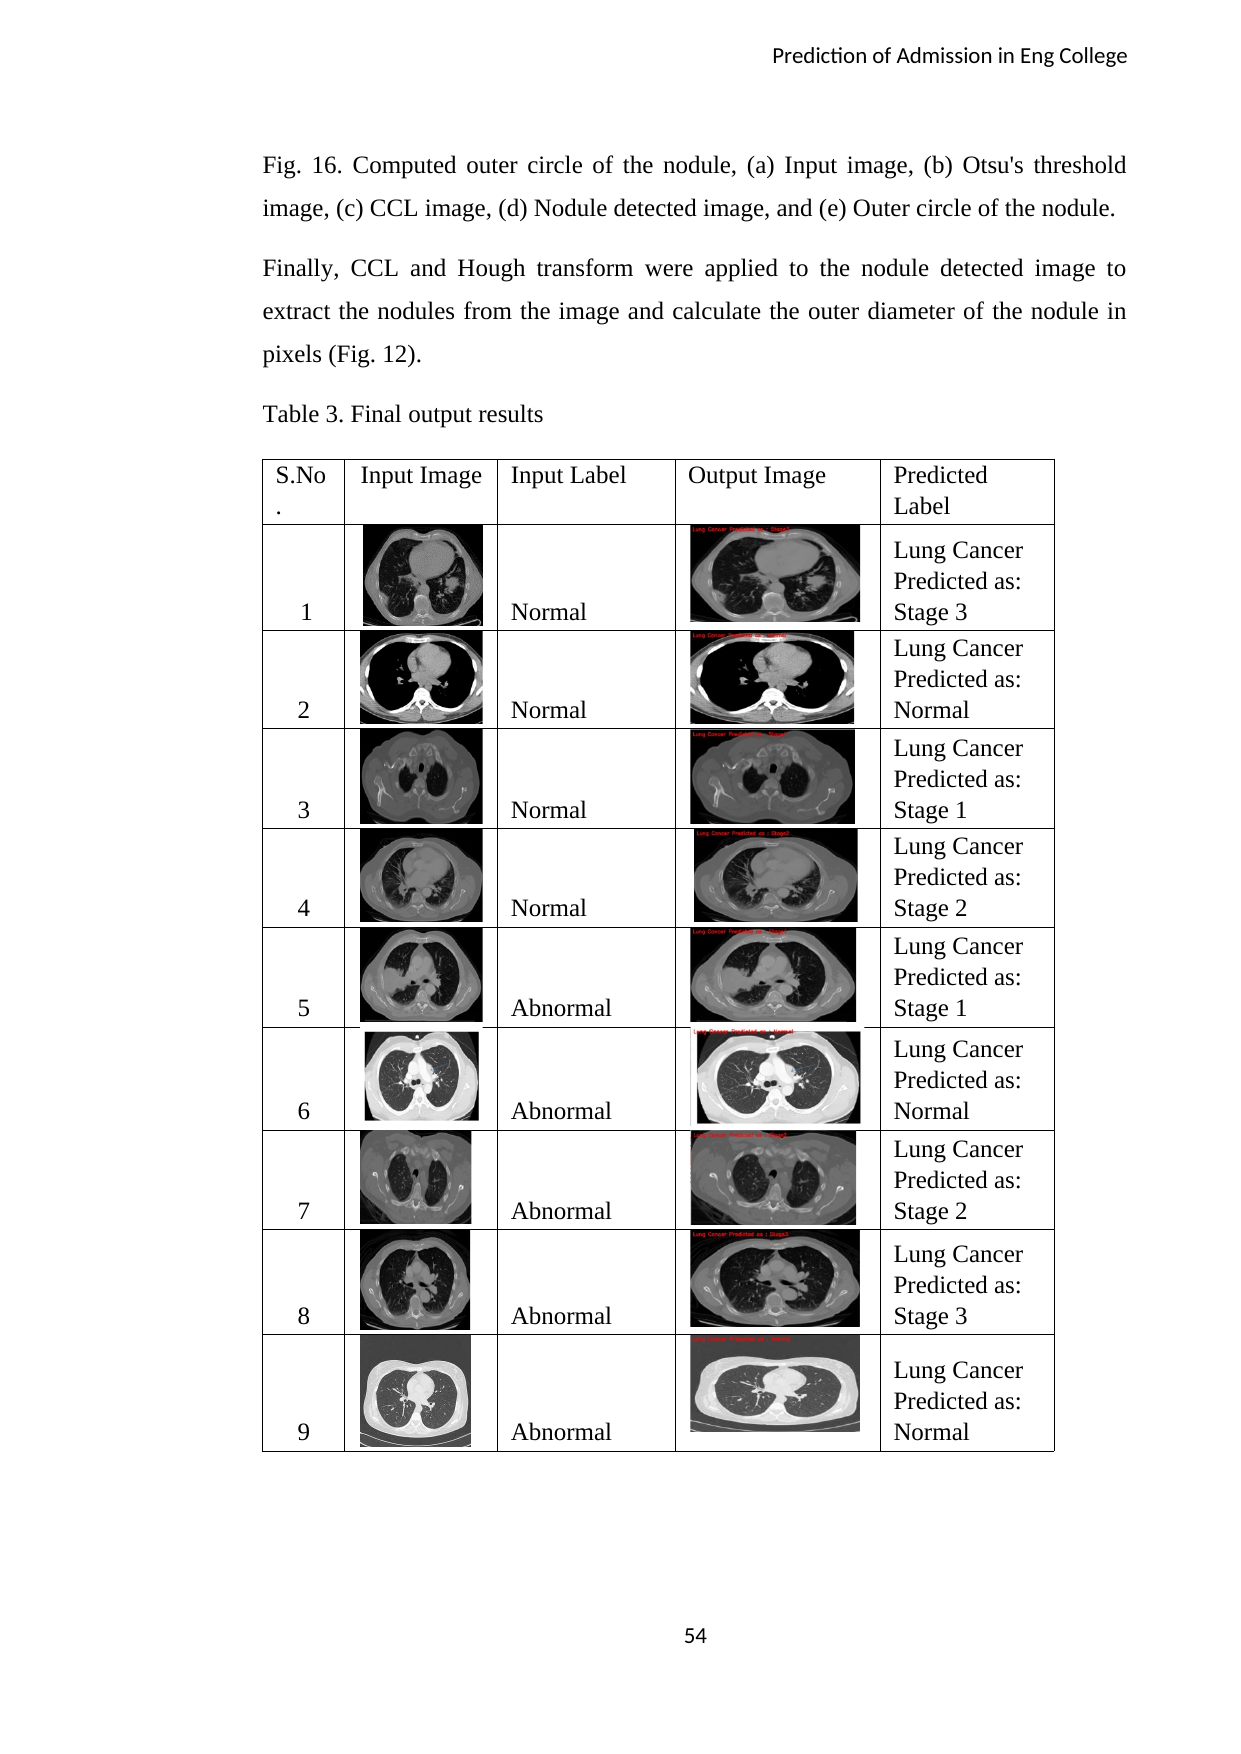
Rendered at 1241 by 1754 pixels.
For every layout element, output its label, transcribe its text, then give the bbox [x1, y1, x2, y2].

table_cell [345, 1230, 497, 1334]
table_cell [676, 631, 880, 728]
table_cell [676, 729, 880, 828]
table_cell Lung Cancer Predicted as: Stage 3 [881, 525, 1054, 630]
text Finally, CCL and Hough transform were applied to the nodule detected image to extract the nodules from the image and calculate the outer diameter of the nodule in pixels (Fig. 12). [262, 253, 1128, 368]
table_cell 6 [263, 1028, 344, 1130]
picture [690, 729, 855, 824]
picture [360, 829, 483, 922]
picture [690, 1335, 860, 1432]
table_cell 2 [263, 631, 344, 728]
picture [690, 1230, 860, 1327]
table_cell Abnormal [498, 928, 675, 1026]
table_cell [345, 631, 497, 728]
table_cell [676, 1131, 880, 1229]
table_cell [676, 829, 880, 927]
table_cell [345, 928, 497, 1026]
picture [690, 525, 861, 622]
table_cell [345, 1028, 497, 1130]
table_cell Abnormal [498, 1131, 675, 1229]
table_cell [345, 525, 497, 630]
table_cell Normal [498, 525, 675, 630]
table_header S.No. [263, 460, 344, 524]
picture [360, 1335, 471, 1447]
picture [690, 927, 857, 1022]
table_cell Normal [498, 729, 675, 828]
table_cell Lung Cancer Predicted as: Normal [881, 1028, 1054, 1130]
table_cell [676, 525, 880, 630]
picture [694, 829, 858, 922]
picture [360, 1027, 483, 1125]
table_cell Lung Cancer Predicted as: Stage 2 [881, 829, 1054, 927]
table_cell 5 [263, 928, 344, 1026]
table_cell Normal [498, 631, 675, 728]
picture [690, 1027, 865, 1126]
table_cell Lung Cancer Predicted as: Normal [881, 1335, 1054, 1451]
table_cell Abnormal [498, 1335, 675, 1451]
table_cell [676, 1028, 880, 1130]
table_cell Lung Cancer Predicted as: Stage 1 [881, 928, 1054, 1026]
table_cell Abnormal [498, 1028, 675, 1130]
table_header Input Label [498, 460, 675, 524]
table_header Input Image [345, 460, 497, 524]
text Fig. 16. Computed outer circle of the nodule, (a) Input image, (b) Otsu's threshold image, (c) CCL image, (d) Nodule detected image, and (e) Outer circle of the nodule. [262, 150, 1128, 222]
picture [363, 525, 483, 626]
picture [360, 1130, 472, 1224]
table_cell [345, 1335, 497, 1451]
table_cell 3 [263, 729, 344, 828]
table_cell 1 [263, 525, 344, 630]
table_cell Abnormal [498, 1230, 675, 1334]
table_header Output Image [676, 460, 880, 524]
text Table 3. Final output results [262, 399, 1128, 428]
picture [360, 729, 483, 824]
picture [690, 1130, 857, 1225]
table_cell Normal [498, 829, 675, 927]
table_cell Lung Cancer Predicted as: Stage 2 [881, 1131, 1054, 1229]
table_cell Lung Cancer Predicted as: Stage 3 [881, 1230, 1054, 1334]
picture [360, 631, 483, 724]
table_cell 7 [263, 1131, 344, 1229]
table_cell 4 [263, 829, 344, 927]
table_cell 9 [263, 1335, 344, 1451]
picture [690, 631, 855, 724]
table_cell 8 [263, 1230, 344, 1334]
table_cell [676, 1230, 880, 1334]
picture [360, 927, 483, 1022]
table_cell [345, 1131, 497, 1229]
table_cell [345, 829, 497, 927]
table_cell Lung Cancer Predicted as: Normal [881, 631, 1054, 728]
picture [360, 1230, 471, 1330]
table_cell Lung Cancer Predicted as: Stage 1 [881, 729, 1054, 828]
table_header Predicted Label [881, 460, 1054, 524]
table_cell [345, 729, 497, 828]
table_cell [676, 1335, 880, 1451]
table_cell [676, 928, 880, 1026]
